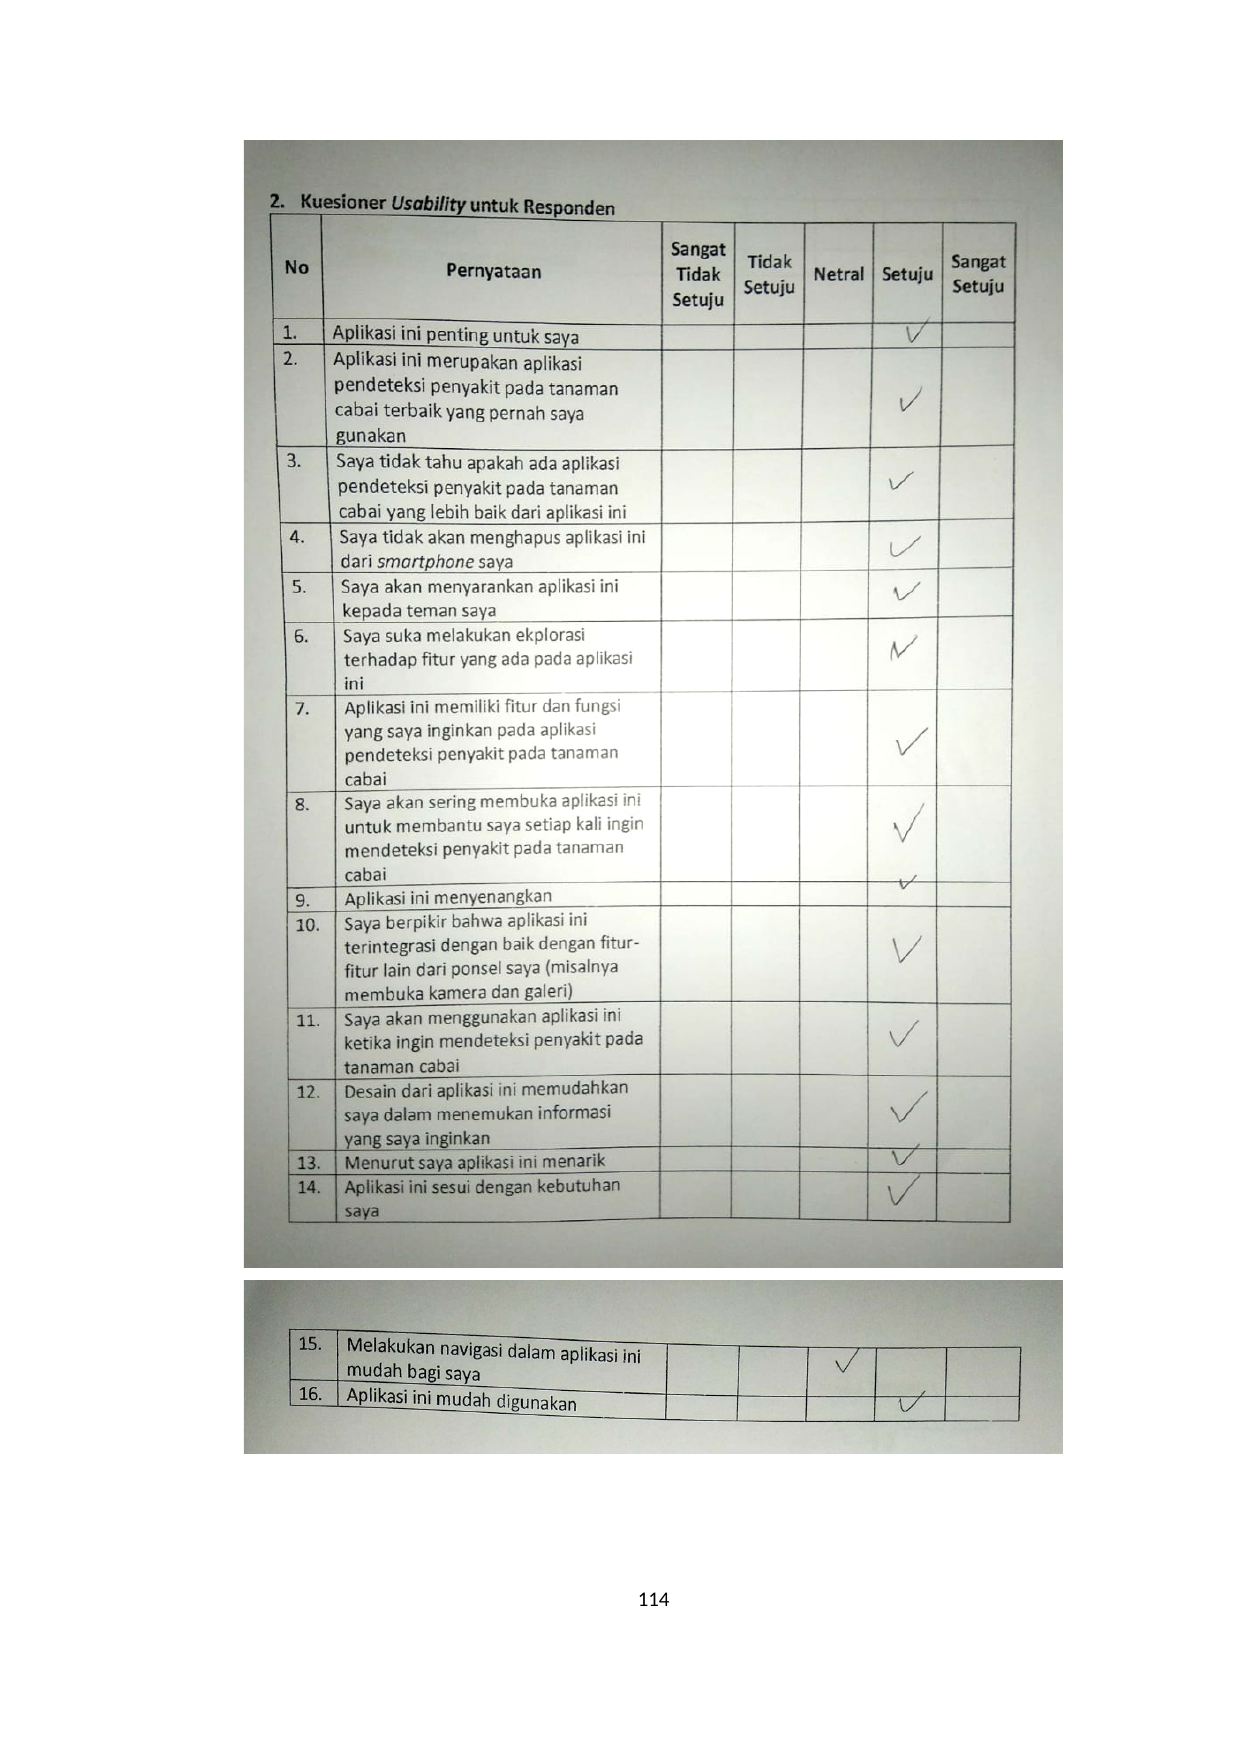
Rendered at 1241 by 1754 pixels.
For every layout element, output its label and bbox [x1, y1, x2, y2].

picture [243, 140, 1063, 1268]
picture [243, 1280, 1063, 1454]
